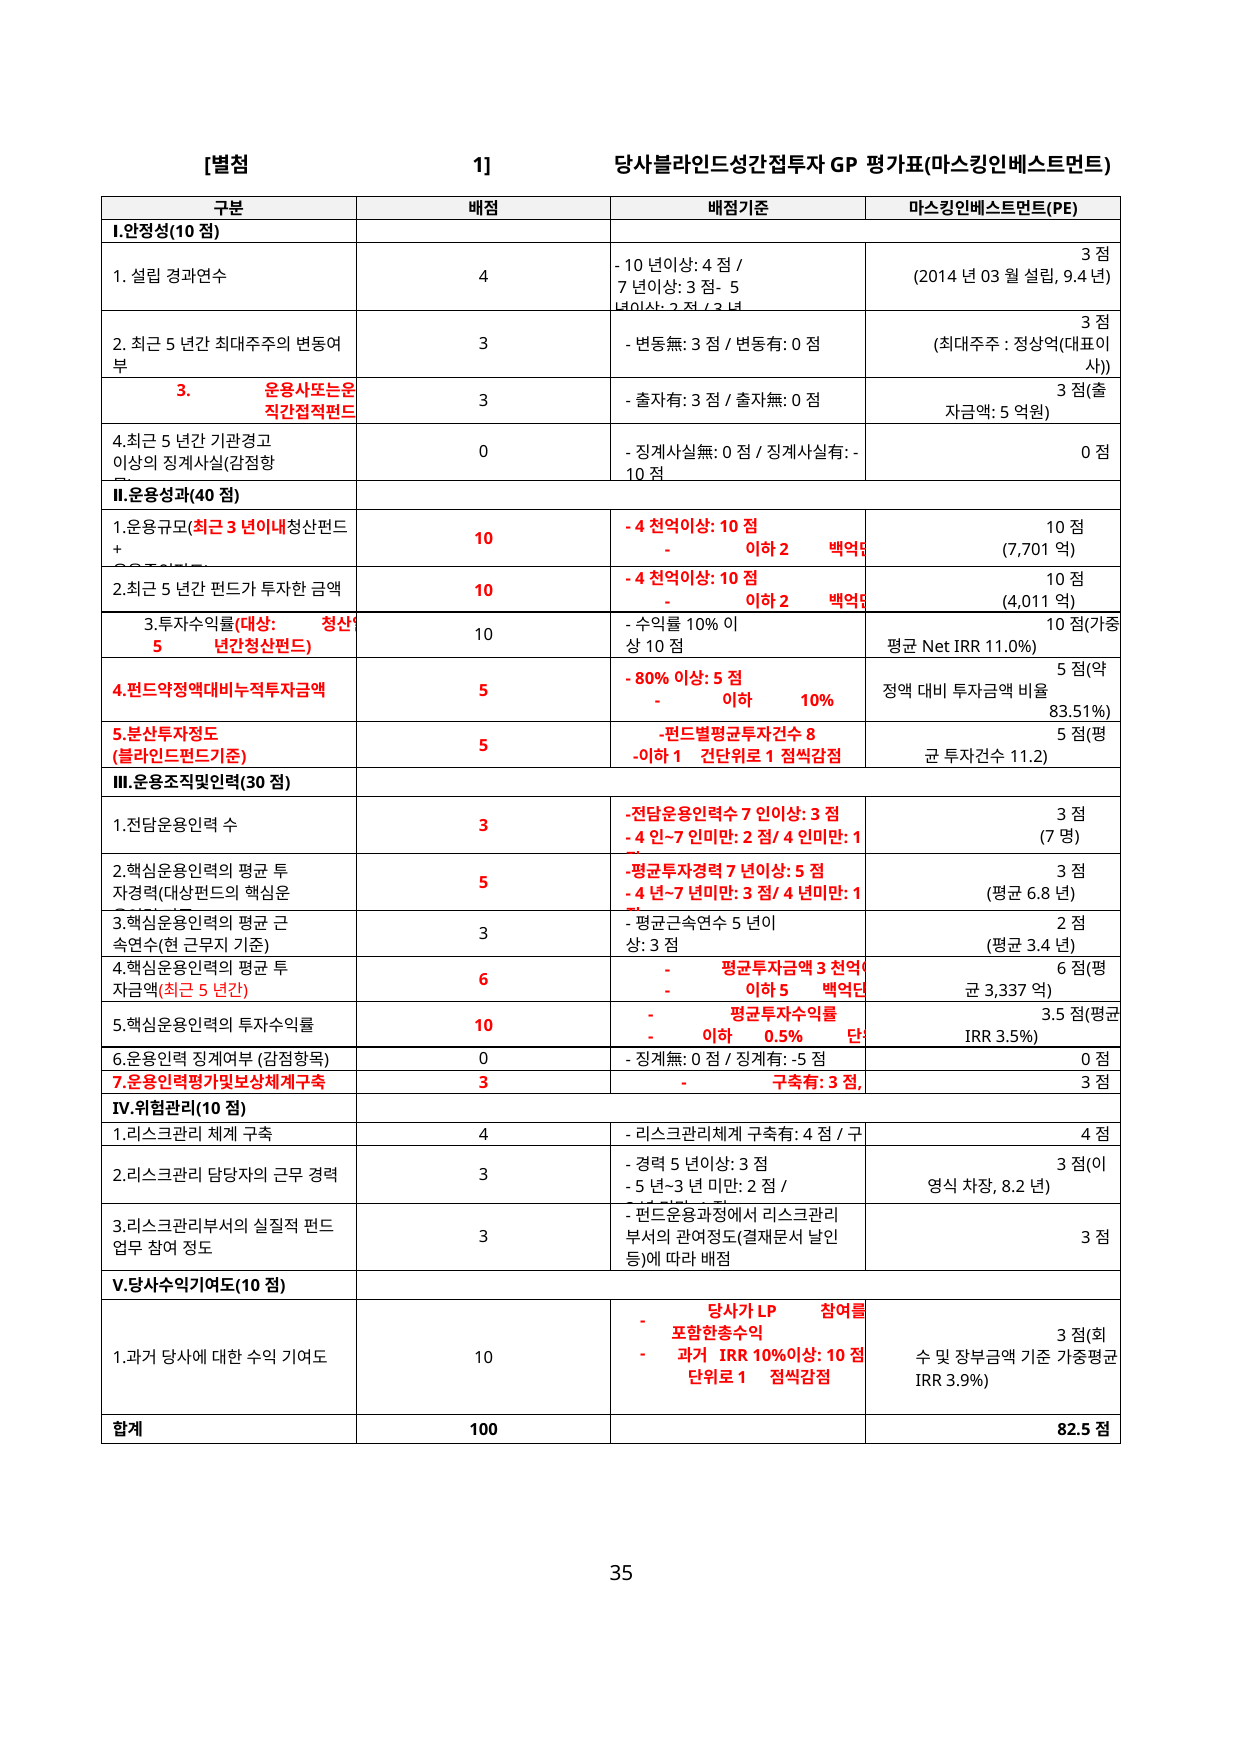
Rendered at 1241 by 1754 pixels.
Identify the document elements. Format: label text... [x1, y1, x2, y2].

table_cell 5 [357, 722, 610, 767]
table_cell - 징계無: 0 점 / 징계有: -5 점 [611, 1048, 865, 1070]
table_cell 1.운용규모(최근3 년이내청산펀드+ 운용중인펀드) [102, 510, 356, 566]
table_cell -전담운용인력수7 인이상: 3 점 - 4 인~7 인미만: 2 점/ 4 인미만: 1 점 [611, 797, 865, 853]
table_header 배점기준 [611, 197, 865, 219]
table_cell 0 [357, 1048, 610, 1070]
table_cell 3 점(회수 및 장부금액 기준 가중평균 IRR 3.9%) [866, 1300, 1120, 1414]
table_cell 82.5 점 [866, 1415, 1120, 1443]
table_cell 3 점(이영식 차장, 8.2 년) [866, 1146, 1120, 1202]
table_header 당사블라인드성간접투자GP [609, 150, 863, 184]
table_cell 4 점 [866, 1123, 1120, 1145]
table_cell 1. 설립 경과연수 [102, 243, 356, 309]
table_cell [611, 957, 865, 1001]
table_cell 2.최근 5 년간 펀드가 투자한 금액 [102, 567, 356, 611]
table_header 마스킹인베스트먼트(PE) [866, 197, 1120, 219]
table_cell 3 [357, 378, 610, 422]
table_cell [611, 658, 865, 721]
table_header 평가표(마스킹인베스트먼트) [864, 150, 1118, 184]
table_cell 4.최근 5 년간 기관경고이상의 징계사실(감점항목) [102, 424, 356, 480]
table_cell 100 [357, 1415, 610, 1443]
table_cell 2. 최근 5 년간 최대주주의 변동여부 [102, 311, 356, 377]
table_cell 3.5 점(평균 IRR 3.5%) [866, 1002, 1120, 1046]
table_cell [102, 378, 356, 422]
table_header [별첨 [99, 150, 354, 184]
table_header 1] [354, 150, 609, 184]
table_cell 3.리스크관리부서의 실질적 펀드 업무 참여 정도 [102, 1204, 356, 1270]
table_cell - 10 년이상: 4 점 / 7 년이상: 3 점- 5 년이상: 2 점 / 3 년이상: 1 점 [611, 243, 865, 309]
table_cell 0 점 [866, 424, 1120, 480]
table_cell [611, 1002, 865, 1046]
table_cell Ⅱ.운용성과(40 점) [102, 481, 356, 509]
table_cell V.당사수익기여도(10 점) [102, 1271, 356, 1299]
table_cell 1.과거 당사에 대한 수익 기여도 [102, 1300, 356, 1414]
table_cell 3 점(출자금액: 5 억원) [866, 378, 1120, 422]
table_cell - 출자有: 3 점 / 출자無: 0 점 [611, 378, 865, 422]
table_cell 10 [357, 510, 610, 566]
table_cell 7.운용인력평가및보상체계구축 [102, 1071, 356, 1093]
table_cell 2.핵심운용인력의 평균 투자경력(대상펀드의 핵심운용인력 기준) [102, 854, 356, 910]
table_cell 10 [357, 567, 610, 611]
table_cell 6.운용인력 징계여부 (감점항목) [102, 1048, 356, 1070]
table_cell 3 [357, 1146, 610, 1202]
table_cell 1.전담운용인력 수 [102, 797, 356, 853]
table_cell - 평균근속연수 5 년이상: 3 점 - 3 년 ~ 5 년미만: 2 점 / 3 년미만: 1 점 [611, 911, 865, 956]
table_cell - 경력 5 년이상: 3 점 - 5 년~3 년 미만: 2 점 / 3 년 미만: 1 점 [611, 1146, 865, 1202]
table_cell 3 점 (평균 6.8 년) [866, 854, 1120, 910]
table_cell [611, 567, 865, 611]
table_cell 3 점 (7 명) [866, 797, 1120, 853]
table_cell Ⅰ.안정성(10 점) [102, 220, 356, 242]
table_cell 5 [357, 658, 610, 721]
table_cell IV.위험관리(10 점) [102, 1094, 356, 1122]
table_header 배점 [357, 197, 610, 219]
table_cell 3 점 [866, 1204, 1120, 1270]
table_cell [611, 722, 865, 767]
table_cell - 징계사실無: 0 점 / 징계사실有: -10 점 [611, 424, 865, 480]
table_cell Ⅲ.운용조직및인력(30 점) [102, 768, 356, 796]
table_cell 10 점(가중평균 Net IRR 11.0%) [866, 613, 1120, 657]
table_cell [611, 1071, 865, 1093]
table_cell 4 [357, 243, 610, 309]
table_cell 10 [357, 1300, 610, 1414]
table_cell 5 점(평균 투자건수 11.2) [866, 722, 1120, 767]
table_cell [611, 1415, 865, 1443]
table_cell 10 점 (4,011 억) [866, 567, 1120, 611]
table_cell 3 점 (2014 년 03 월 설립, 9.4년) [866, 243, 1120, 309]
table_cell 5 [357, 854, 610, 910]
table_cell 3 [357, 1204, 610, 1270]
table_cell 0 [357, 424, 610, 480]
table_cell 5.핵심운용인력의 투자수익률 [102, 1002, 356, 1046]
table_cell [357, 768, 1120, 796]
table_cell [357, 1094, 1120, 1122]
table_cell 2.리스크관리 담당자의 근무 경력 [102, 1146, 356, 1202]
table_cell 합계 [102, 1415, 356, 1443]
table_cell [611, 220, 1120, 242]
table_cell [357, 220, 610, 242]
table_cell [357, 481, 1120, 509]
table_cell - 리스크관리체계 구축有: 4 점 / 구축無: 0 점 [611, 1123, 865, 1145]
table_cell 3 [357, 797, 610, 853]
table_cell 3.핵심운용인력의 평균 근속연수(현 근무지 기준) [102, 911, 356, 956]
table_cell [357, 1271, 1120, 1299]
table_cell 4.펀드약정액대비누적투자금액 [102, 658, 356, 721]
table_cell 10 [357, 1002, 610, 1046]
table_cell [611, 510, 865, 566]
table_cell 3 점 [866, 1071, 1120, 1093]
table_cell 10 점 (7,701 억) [866, 510, 1120, 566]
table_cell 1.리스크관리 체계 구축 [102, 1123, 356, 1145]
table_cell 6 점(평균 3,337 억) [866, 957, 1120, 1001]
table_cell 2 점 (평균 3.4 년) [866, 911, 1120, 956]
table_cell - 수익률 10% 이상 10 점 - 이하 0.5% 단위로 0.5 점씩 감점 [611, 613, 865, 657]
table_cell 3 [357, 1071, 610, 1093]
table_cell 3 점 (최대주주 : 정상억(대표이사)) [866, 311, 1120, 377]
table_cell [102, 613, 356, 657]
table_header 구분 [102, 197, 356, 219]
table_cell [611, 1300, 865, 1414]
table_cell 5.분산투자정도 (블라인드펀드기준) [102, 722, 356, 767]
table_cell 5 점(약정액 대비 투자금액 비율 83.51%) [866, 658, 1120, 721]
table_cell - 변동無: 3 점 / 변동有: 0 점 [611, 311, 865, 377]
text 35 [111, 1558, 1131, 1586]
table_cell -평균투자경력7 년이상: 5 점 - 4 년~7 년미만: 3 점/ 4 년미만: 1 점 [611, 854, 865, 910]
table_cell 4 [357, 1123, 610, 1145]
table_cell - 펀드운용과정에서 리스크관리부서의 관여정도(결재문서 날인 등)에 따라 배점 - 결재과정 참여: 3 점 / 결재과정 불참: 0 점 [611, 1204, 865, 1270]
table_cell 3 [357, 911, 610, 956]
table_cell 4.핵심운용인력의 평균 투자금액(최근 5 년간) [102, 957, 356, 1001]
table_cell 10 [357, 613, 610, 657]
table_cell 3 [357, 311, 610, 377]
table_cell 0 점 [866, 1048, 1120, 1070]
table_cell 6 [357, 957, 610, 1001]
